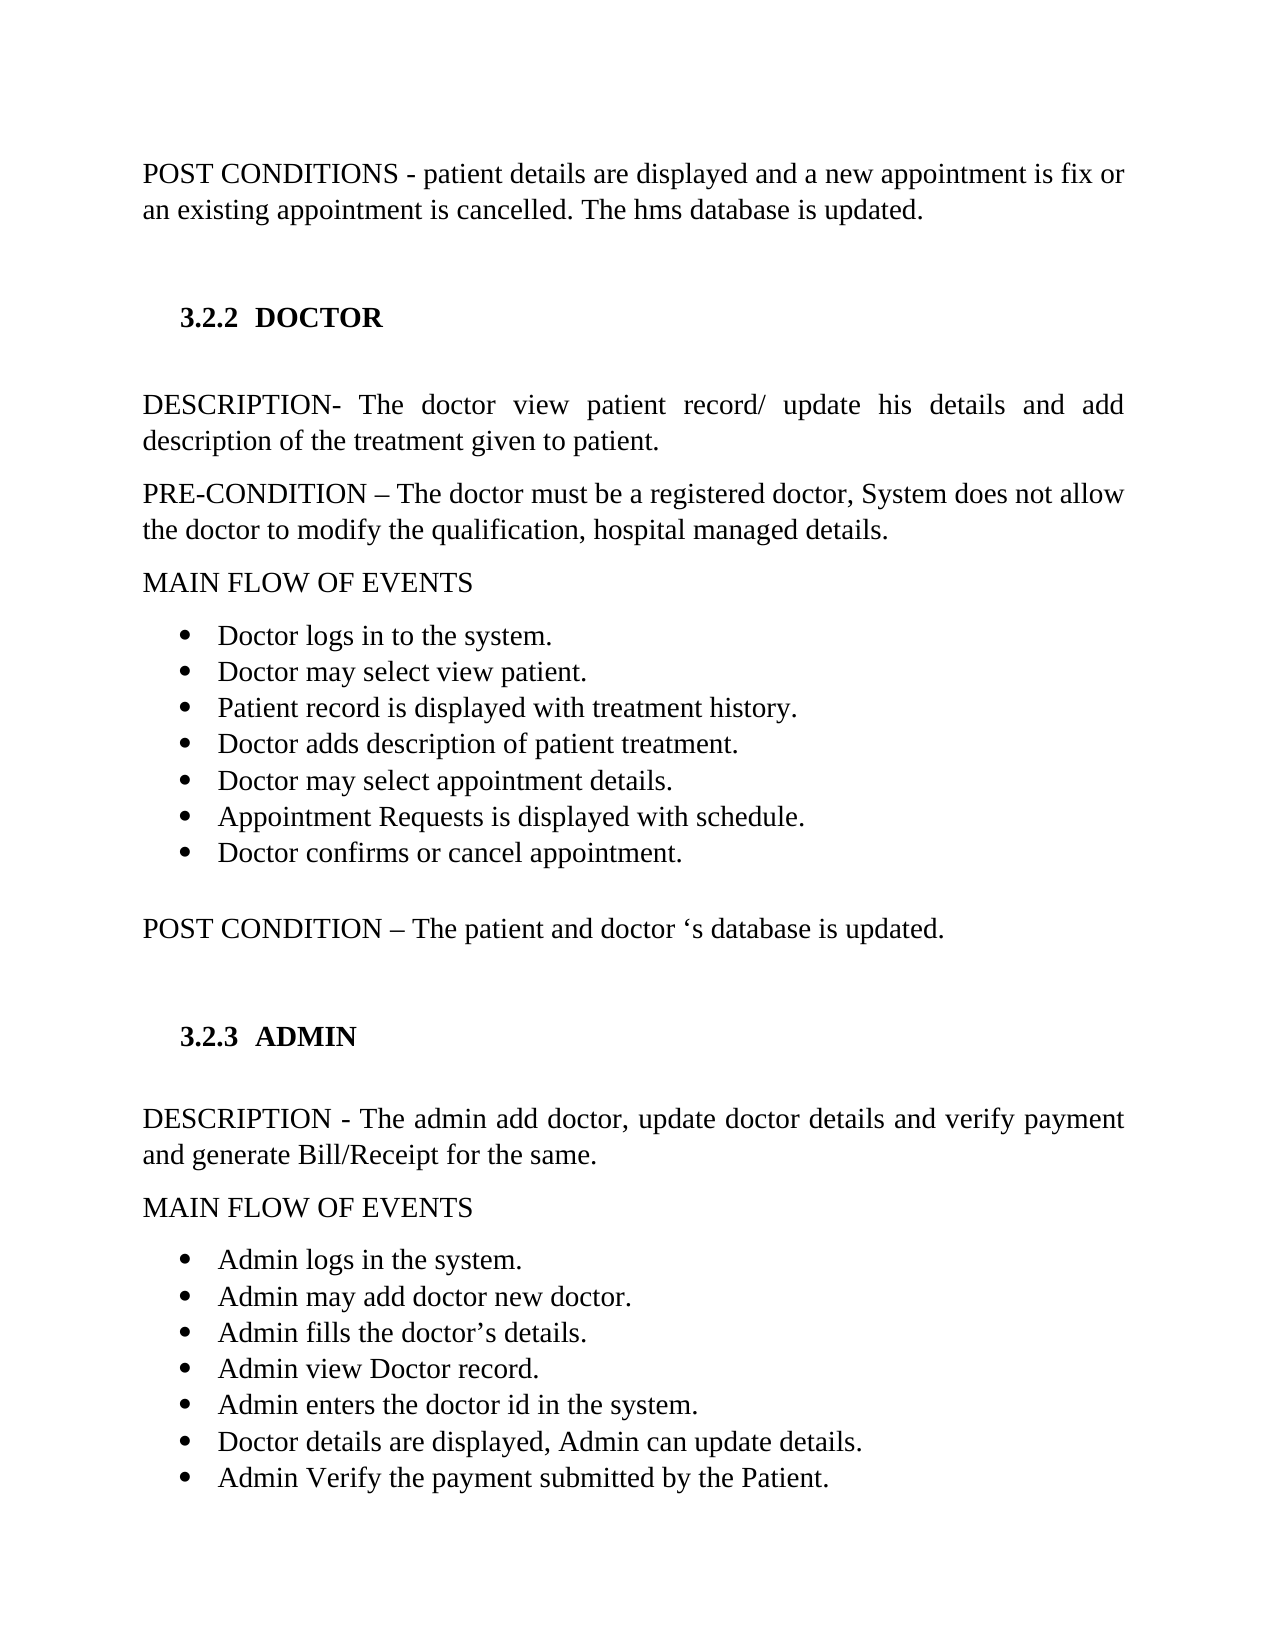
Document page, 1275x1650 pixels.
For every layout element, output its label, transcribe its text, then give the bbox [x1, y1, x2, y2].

list Doctor adds description of patient treatment. [180, 727, 1125, 760]
text PRE-CONDITION – The doctor must be a registered doctor, System does not allow the doctor to modify the qualification, hospital managed details. [142, 476, 1125, 546]
list Doctor details are displayed, Admin can update details. [180, 1424, 1125, 1457]
list Admin Verify the payment submitted by the Patient. [180, 1460, 1125, 1494]
list Admin enters the doctor id in the system. [180, 1387, 1125, 1421]
list Admin may add doctor new doctor. [180, 1279, 1125, 1312]
text DESCRIPTION- The doctor view patient record/ update his details and add description of the treatment given to patient. [142, 387, 1125, 457]
list Doctor logs in to the system. [180, 618, 1125, 651]
list Doctor may select view patient. [180, 654, 1125, 688]
list ADMIN [180, 1019, 1125, 1053]
list Doctor may select appointment details. [180, 763, 1125, 796]
list Appointment Requests is displayed with schedule. [180, 799, 1125, 833]
text POST CONDITION – The patient and doctor ‘s database is updated. [142, 911, 1125, 945]
text DESCRIPTION - The admin add doctor, update doctor details and verify payment and generate Bill/Receipt for the same. [142, 1101, 1125, 1170]
list Doctor confirms or cancel appointment. [180, 835, 1125, 869]
text MAIN FLOW OF EVENTS [142, 1190, 1125, 1223]
list Admin logs in the system. [180, 1242, 1125, 1276]
text POST CONDITIONS - patient details are displayed and a new appointment is fix or an existing appointment is cancelled. The hms database is updated. [142, 156, 1125, 226]
list Admin fills the doctor’s details. [180, 1315, 1125, 1349]
list Admin view Doctor record. [180, 1351, 1125, 1385]
list DOCTOR [180, 300, 1125, 334]
text MAIN FLOW OF EVENTS [142, 565, 1125, 598]
list Patient record is displayed with treatment history. [180, 690, 1125, 724]
